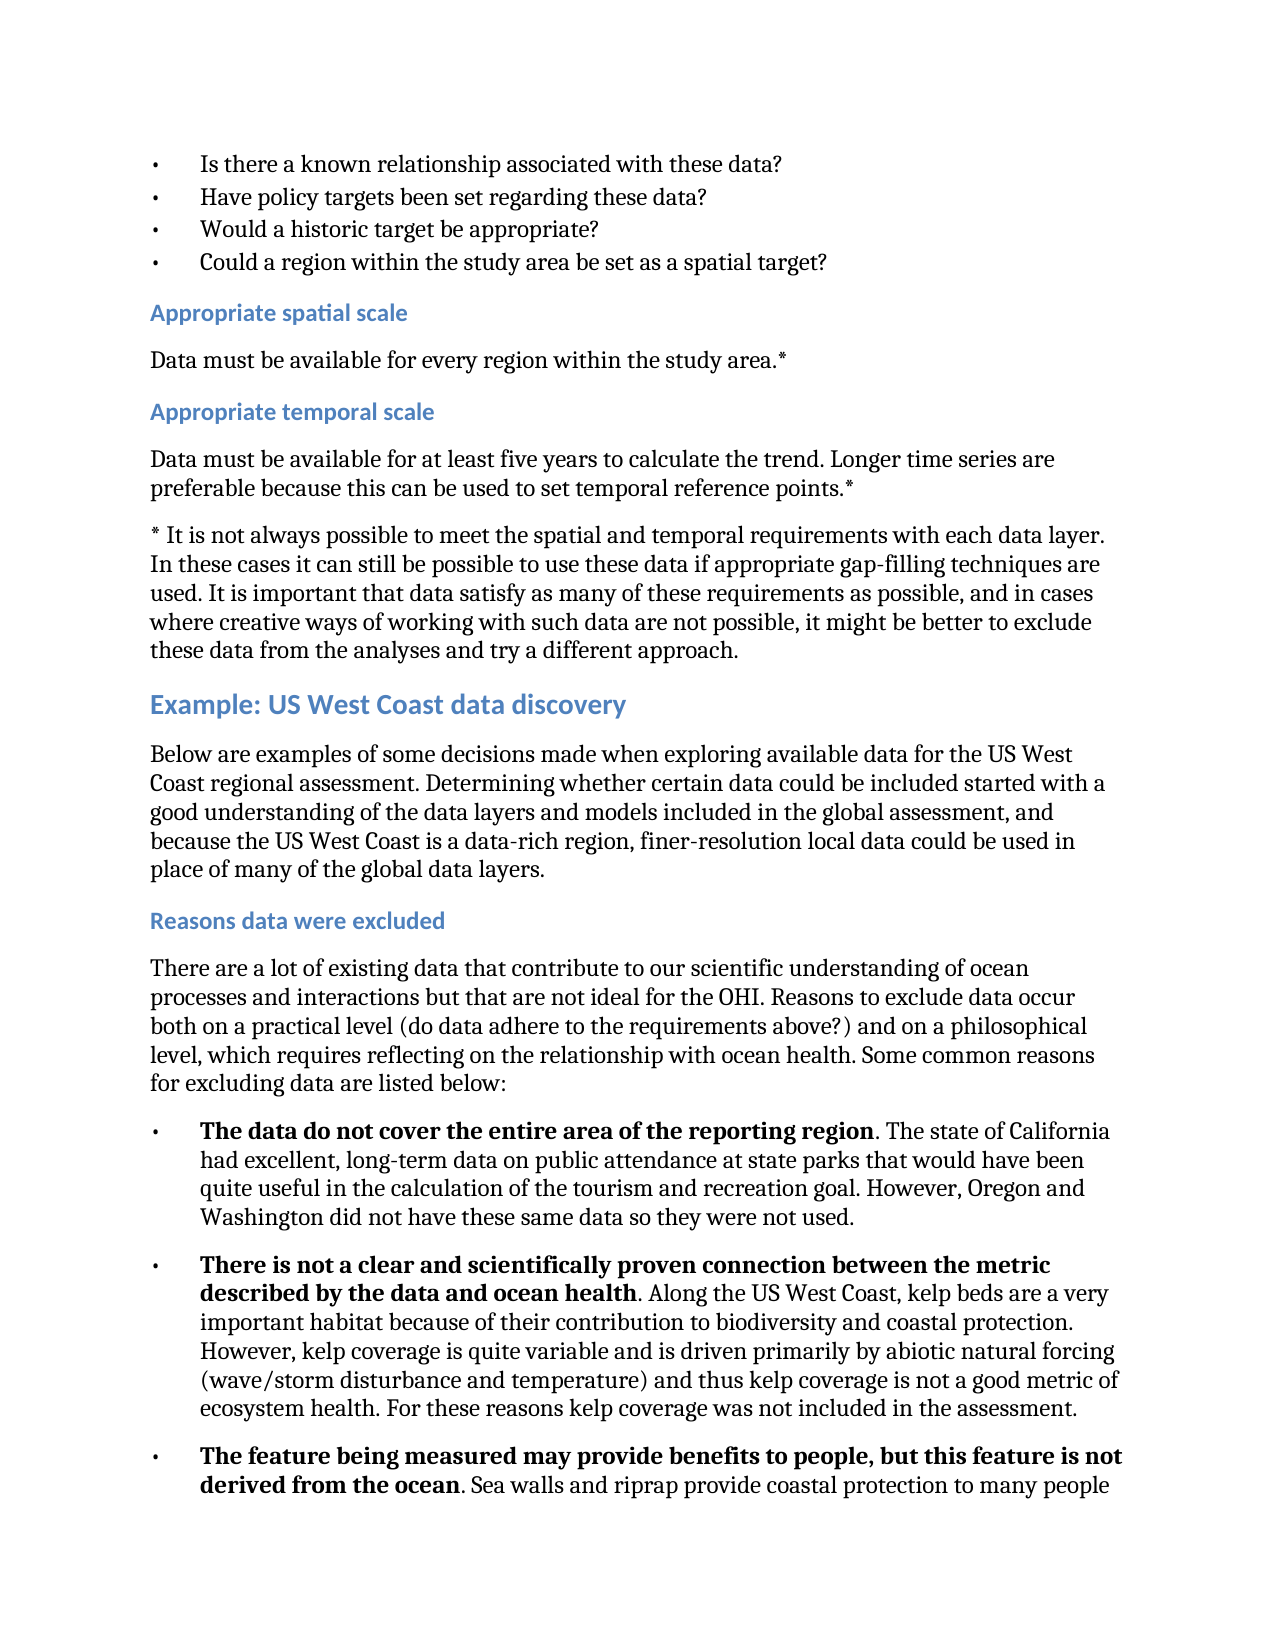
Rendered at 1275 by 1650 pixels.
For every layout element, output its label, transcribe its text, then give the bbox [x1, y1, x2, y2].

subtitle Example: US West Coast data discovery [150, 686, 1125, 722]
list Is there a known relationship associated with these data? [150, 150, 1125, 179]
text * It is not always possible to meet the spatial and temporal requirements with each data layer. In these cases it can still be possible to use these data if appropriate gap-filling techniques are used. It is important that data satisfy as many of these requirements as possible, and in cases where creative ways of working with such data are not possible, it might be better to exclude these data from the analyses and try a different approach. [150, 521, 1125, 665]
subtitle Appropriate temporal scale [150, 396, 1125, 426]
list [150, 1442, 1125, 1499]
list There is not a clear and scientifically proven connection between the metric described by the data and ocean health. Along the US West Coast, kelp beds are a very important habitat because of their contribution to biodiversity and coastal protection. However, kelp coverage is quite variable and is driven primarily by abiotic natural forcing (wave/storm disturbance and temperature) and thus kelp coverage is not a good metric of ecosystem health. For these reasons kelp coverage was not included in the assessment. [150, 1251, 1125, 1423]
list The data do not cover the entire area of the reporting region. The state of California had excellent, long-term data on public attendance at state parks that would have been quite useful in the calculation of the tourism and recreation goal. However, Oregon and Washington did not have these same data so they were not used. [150, 1117, 1125, 1232]
text Data must be available for at least five years to calculate the trend. Longer time series are preferable because this can be used to set temporal reference points.* [150, 445, 1125, 503]
text Data must be available for every region within the study area.* [150, 346, 1125, 375]
list Would a historic target be appropriate? [150, 215, 1125, 244]
text Below are examples of some decisions made when exploring available data for the US West Coast regional assessment. Determining whether certain data could be included started with a good understanding of the data layers and models included in the global assessment, and because the US West Coast is a data-rich region, finer-resolution local data could be used in place of many of the global data layers. [150, 740, 1125, 884]
list Could a region within the study area be set as a spatial target? [150, 247, 1125, 276]
text There are a lot of existing data that contribute to our scientific understanding of ocean processes and interactions but that are not ideal for the OHI. Reasons to exclude data occur both on a practical level (do data adhere to the requirements above?) and on a philosophical level, which requires reflecting on the relationship with ocean health. Some common reasons for excluding data are listed below: [150, 954, 1125, 1098]
subtitle Reasons data were excluded [150, 905, 1125, 936]
list Have policy targets been set regarding these data? [150, 182, 1125, 211]
subtitle Appropriate spatial scale [150, 297, 1125, 328]
